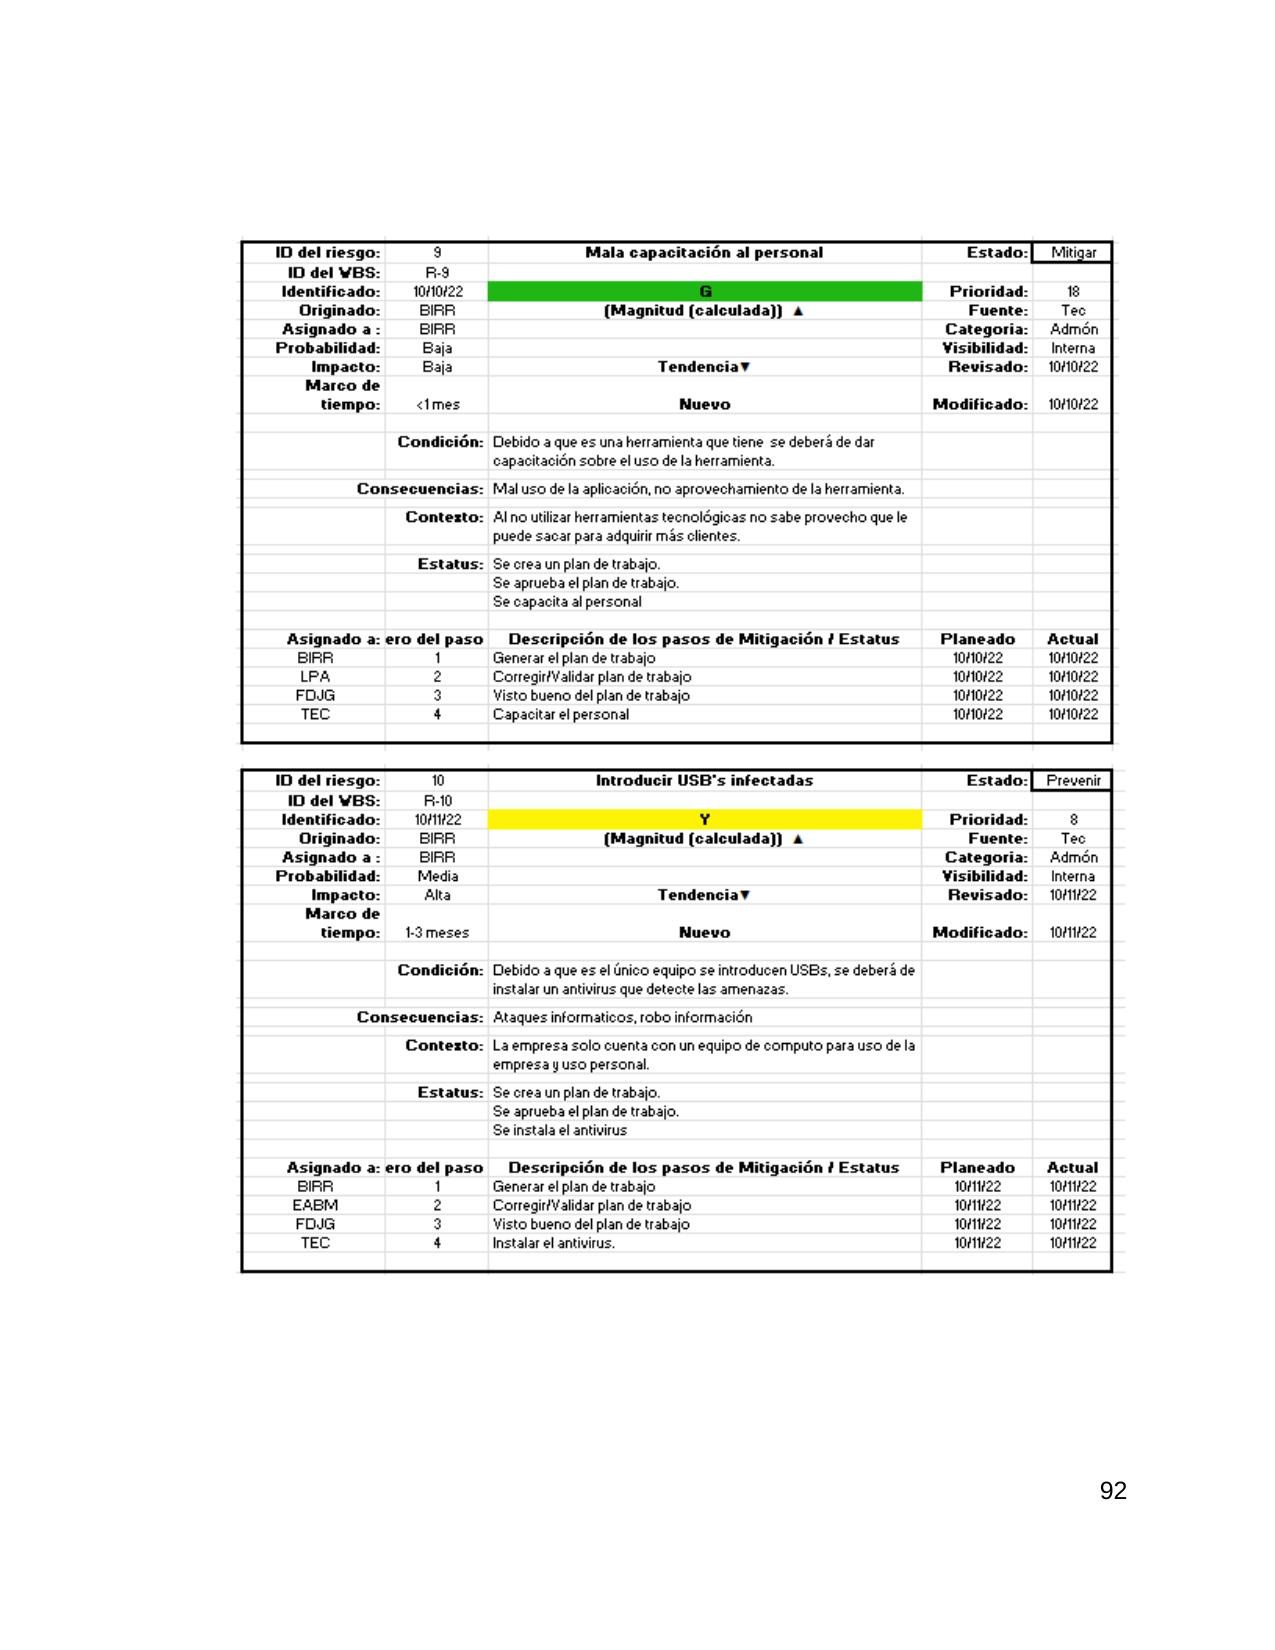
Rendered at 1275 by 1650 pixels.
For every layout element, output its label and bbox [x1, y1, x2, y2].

picture [236, 764, 1126, 1275]
picture [236, 236, 1120, 751]
